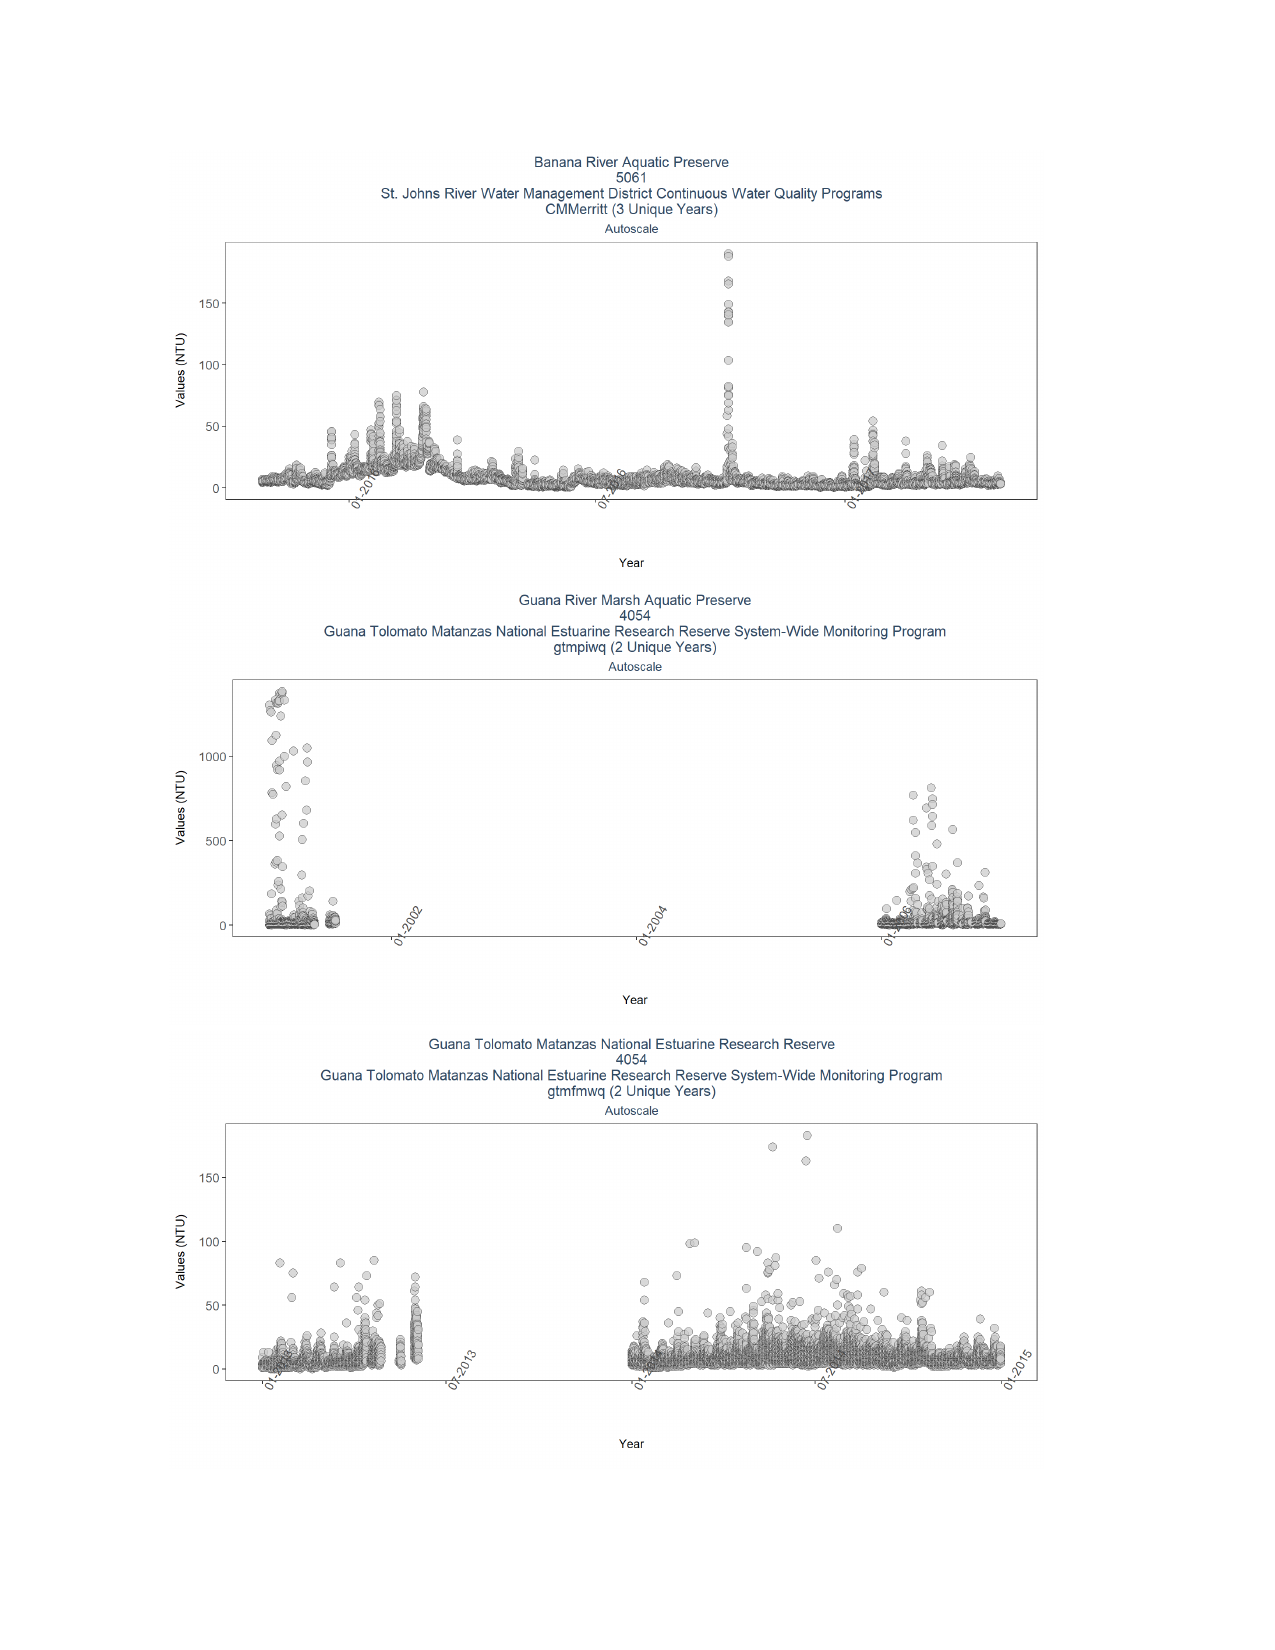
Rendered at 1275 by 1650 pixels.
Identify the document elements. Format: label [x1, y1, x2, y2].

picture [168, 150, 1044, 1025]
picture [168, 1031, 1044, 1469]
